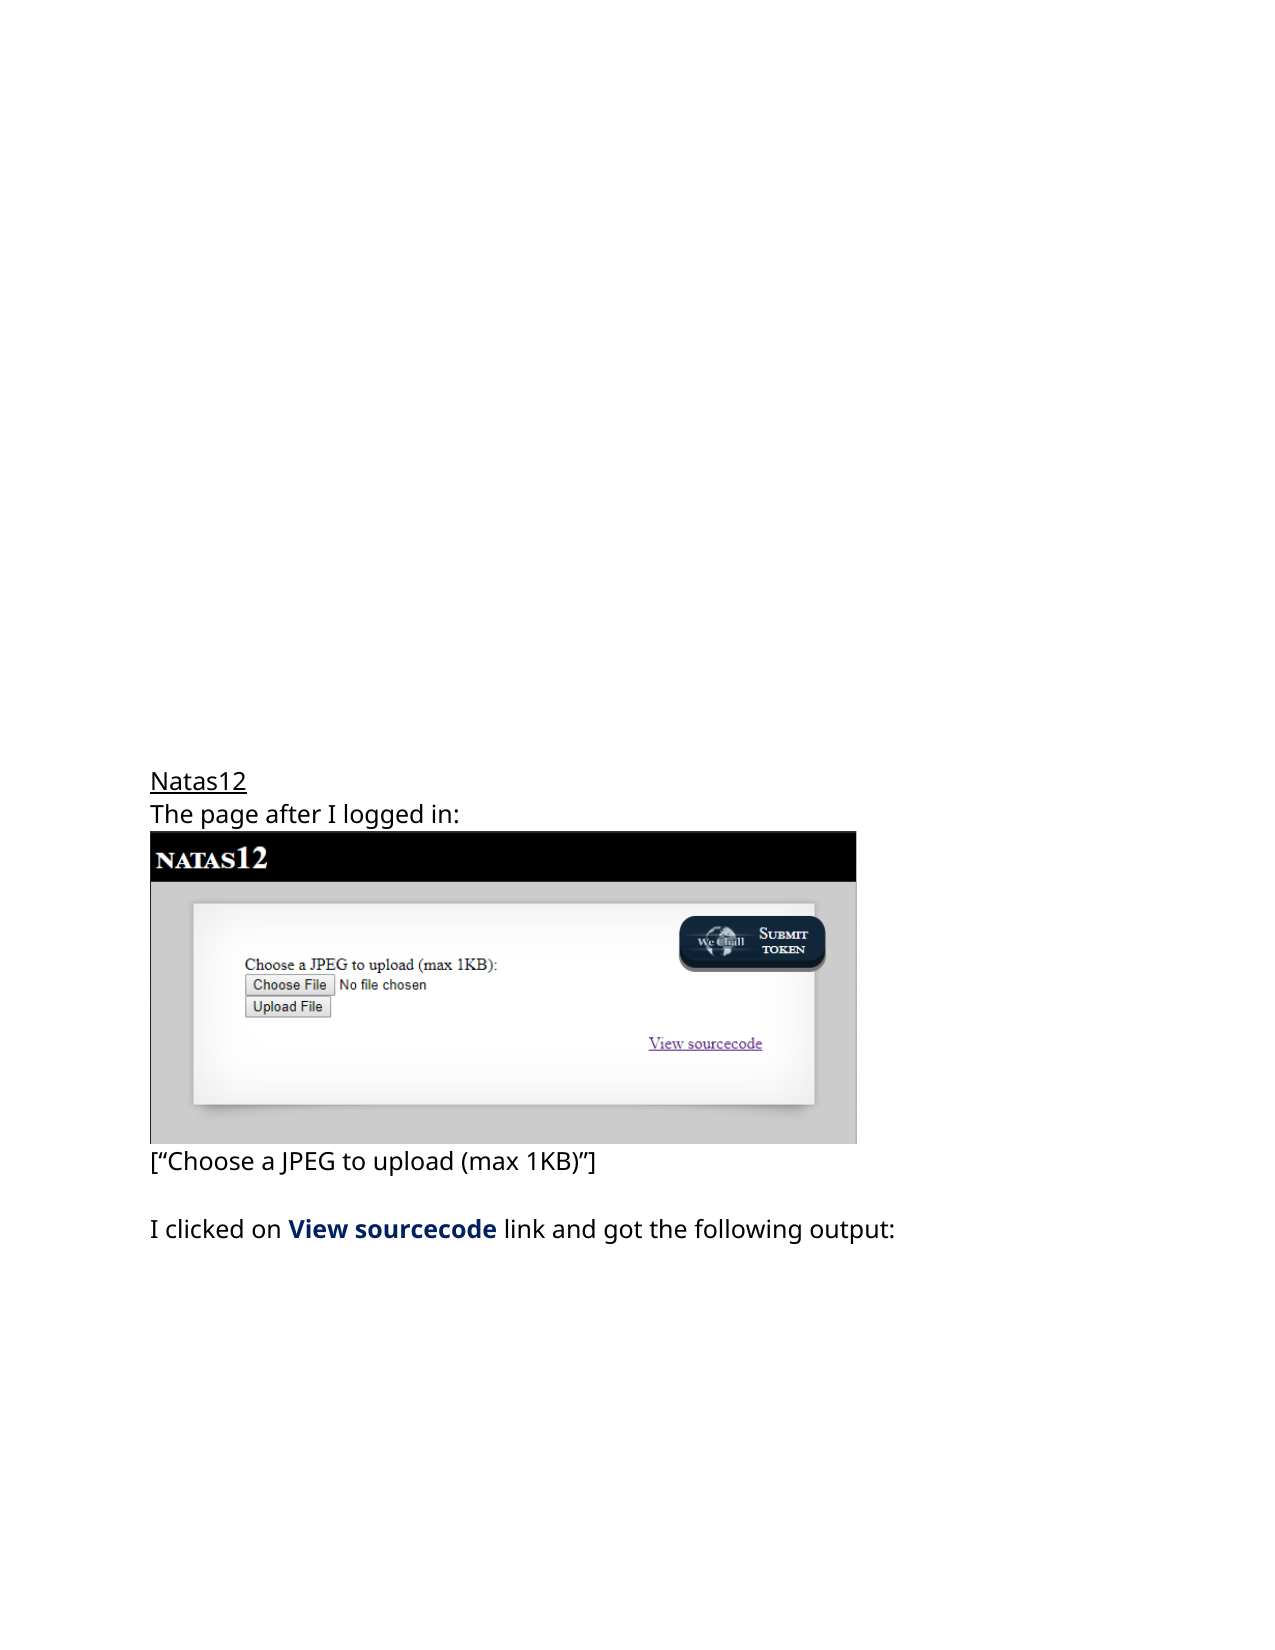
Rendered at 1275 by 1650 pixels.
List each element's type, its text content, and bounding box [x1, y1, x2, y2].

text Natas12 [150, 763, 1125, 797]
picture [150, 831, 857, 1144]
text [“Choose a JPEG to upload (max 1KB)”] [150, 1143, 1125, 1177]
text I clicked on View sourcecode link and got the following output: [150, 1212, 1125, 1246]
text The page after I logged in: [150, 797, 1125, 831]
